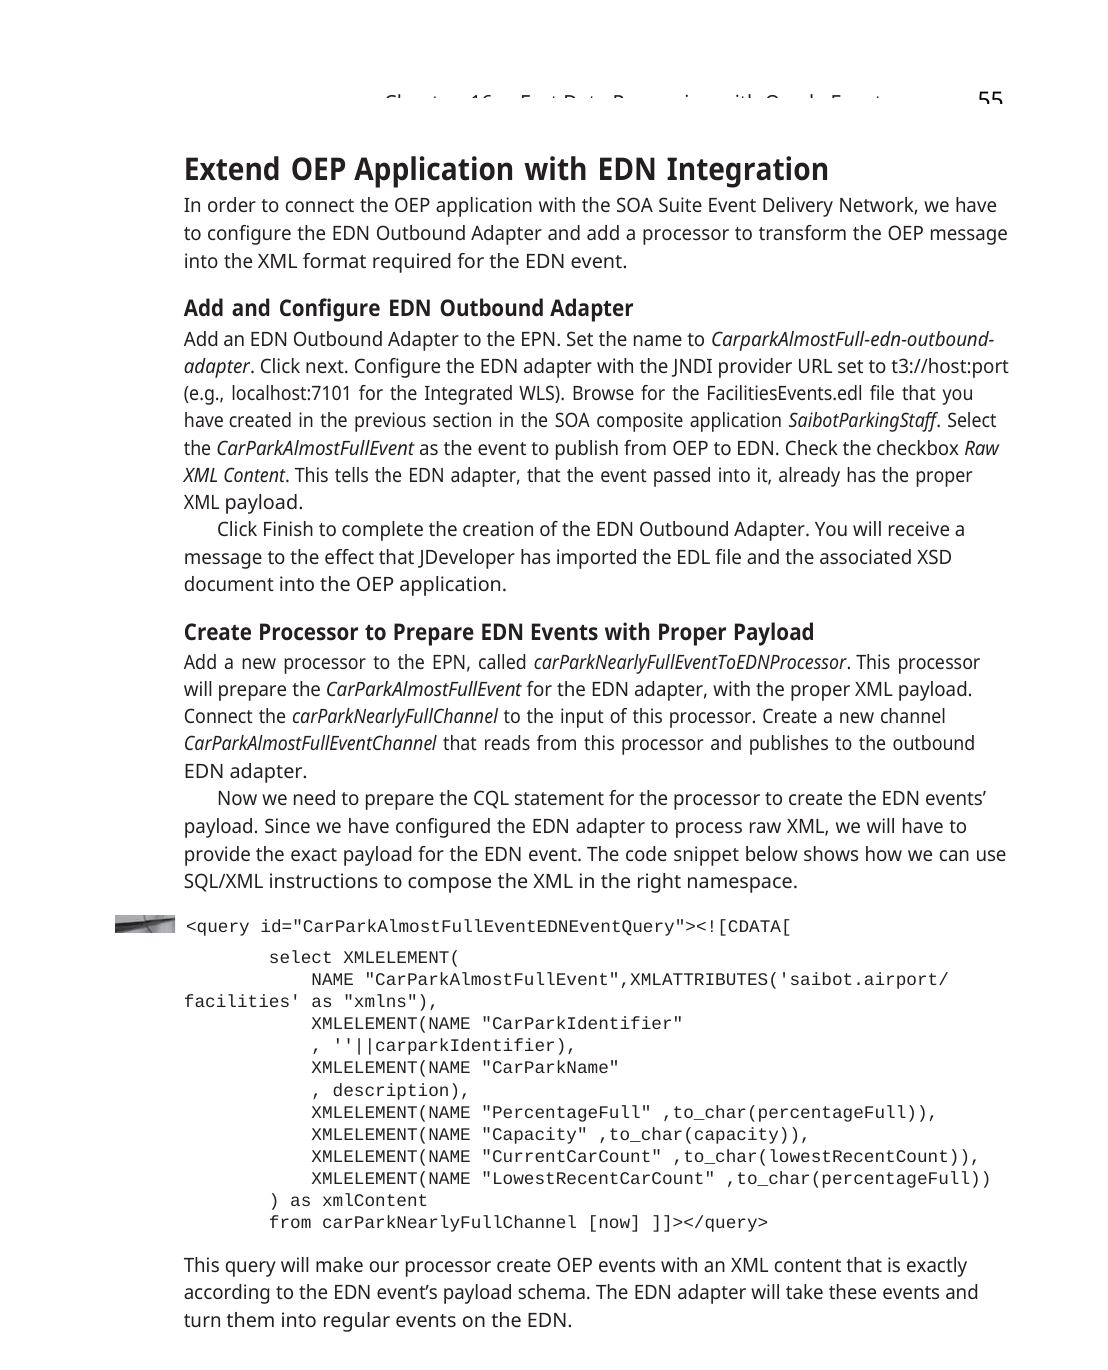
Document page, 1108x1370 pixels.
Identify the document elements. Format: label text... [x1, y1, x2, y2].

text , ''||carparkIdentifier), XMLELEMENT(NAME "CarParkName" [311, 1037, 635, 1079]
text Click Finish to complete the creation of the EDN Outbound Adapter. You will receive a message to the effect that JDeveloper has imported the EDL file and the associated XSD document into the OEP application. [184, 515, 1017, 598]
text Connect the carParkNearlyFullChannel to the input of this processor. Create a new channel CarParkAlmostFullEventChannel that reads from this processor and publishes to the outbound EDN adapter. [184, 702, 1001, 784]
picture [115, 915, 176, 933]
text XMLELEMENT(NAME "PercentageFull" ,to_char(percentageFull)), XMLELEMENT(NAME "Capacity" ,to_char(capacity)), [311, 1103, 940, 1146]
subtitle Extend OEP Application with EDN Integration [184, 147, 1107, 189]
text XMLELEMENT(NAME "CarParkIdentifier" [311, 1015, 1107, 1035]
text Now we need to prepare the CQL statement for the processor to create the EDN events’ payload. Since we have configured the EDN adapter to process raw XML, we will have to provide the exact payload for the EDN event. The code snippet below shows how we can use SQL/XML instructions to compose the XML in the right namespace. [184, 784, 1016, 894]
text XMLELEMENT(NAME "CurrentCarCount" ,to_char(lowestRecentCount)), XMLELEMENT(NAME "LowestRecentCarCount" ,to_char(percentageFull)) [311, 1148, 1107, 1190]
text , description), [311, 1081, 1107, 1101]
subtitle Create Processor to Prepare EDN Events with Proper Payload [184, 616, 1107, 647]
text Add an EDN Outbound Adapter to the EPN. Set the name to CarparkAlmostFull-edn-outbound- adapter. Click next. Configure the EDN adapter with the JNDI provider URL set to t3://host:port (e.g., localhost:7101 for the Integrated WLS). Browse for the FacilitiesEvents.edl file that you have created in the previous section in the SOA composite application SaibotParkingStaff. Select the CarParkAlmostFullEvent as the event to publish from OEP to EDN. Check the checkbox Raw XML Content. This tells the EDN adapter, that the event passed into it, already has the proper XML payload. [184, 325, 1012, 515]
text NAME "CarParkAlmostFullEvent",XMLATTRIBUTES('saibot.airport/ facilities' as "xmlns"), [184, 971, 951, 1013]
text ) as xmlContent [269, 1192, 1107, 1212]
text This query will make our processor create OEP events with an XML content that is exactly according to the EDN event’s payload schema. The EDN adapter will take these events and turn them into regular events on the EDN. [184, 1251, 995, 1333]
text <query id="CarParkAlmostFullEventEDNEventQuery"><![CDATA[ select XMLELEMENT( [115, 916, 791, 968]
text In order to connect the OEP application with the SOA Suite Event Delivery Network, we have to configure the EDN Outbound Adapter and add a processor to transform the OEP message into the XML format required for the EDN event. [184, 192, 1015, 274]
text from carParkNearlyFullChannel [now] ]]></query> [269, 1214, 1107, 1234]
subtitle Add and Configure EDN Outbound Adapter [184, 292, 1107, 323]
text Add a new processor to the EPN, called carParkNearlyFullEventToEDNProcessor. This processor will prepare the CarParkAlmostFullEvent for the EDN adapter, with the proper XML payload. [184, 648, 1012, 702]
